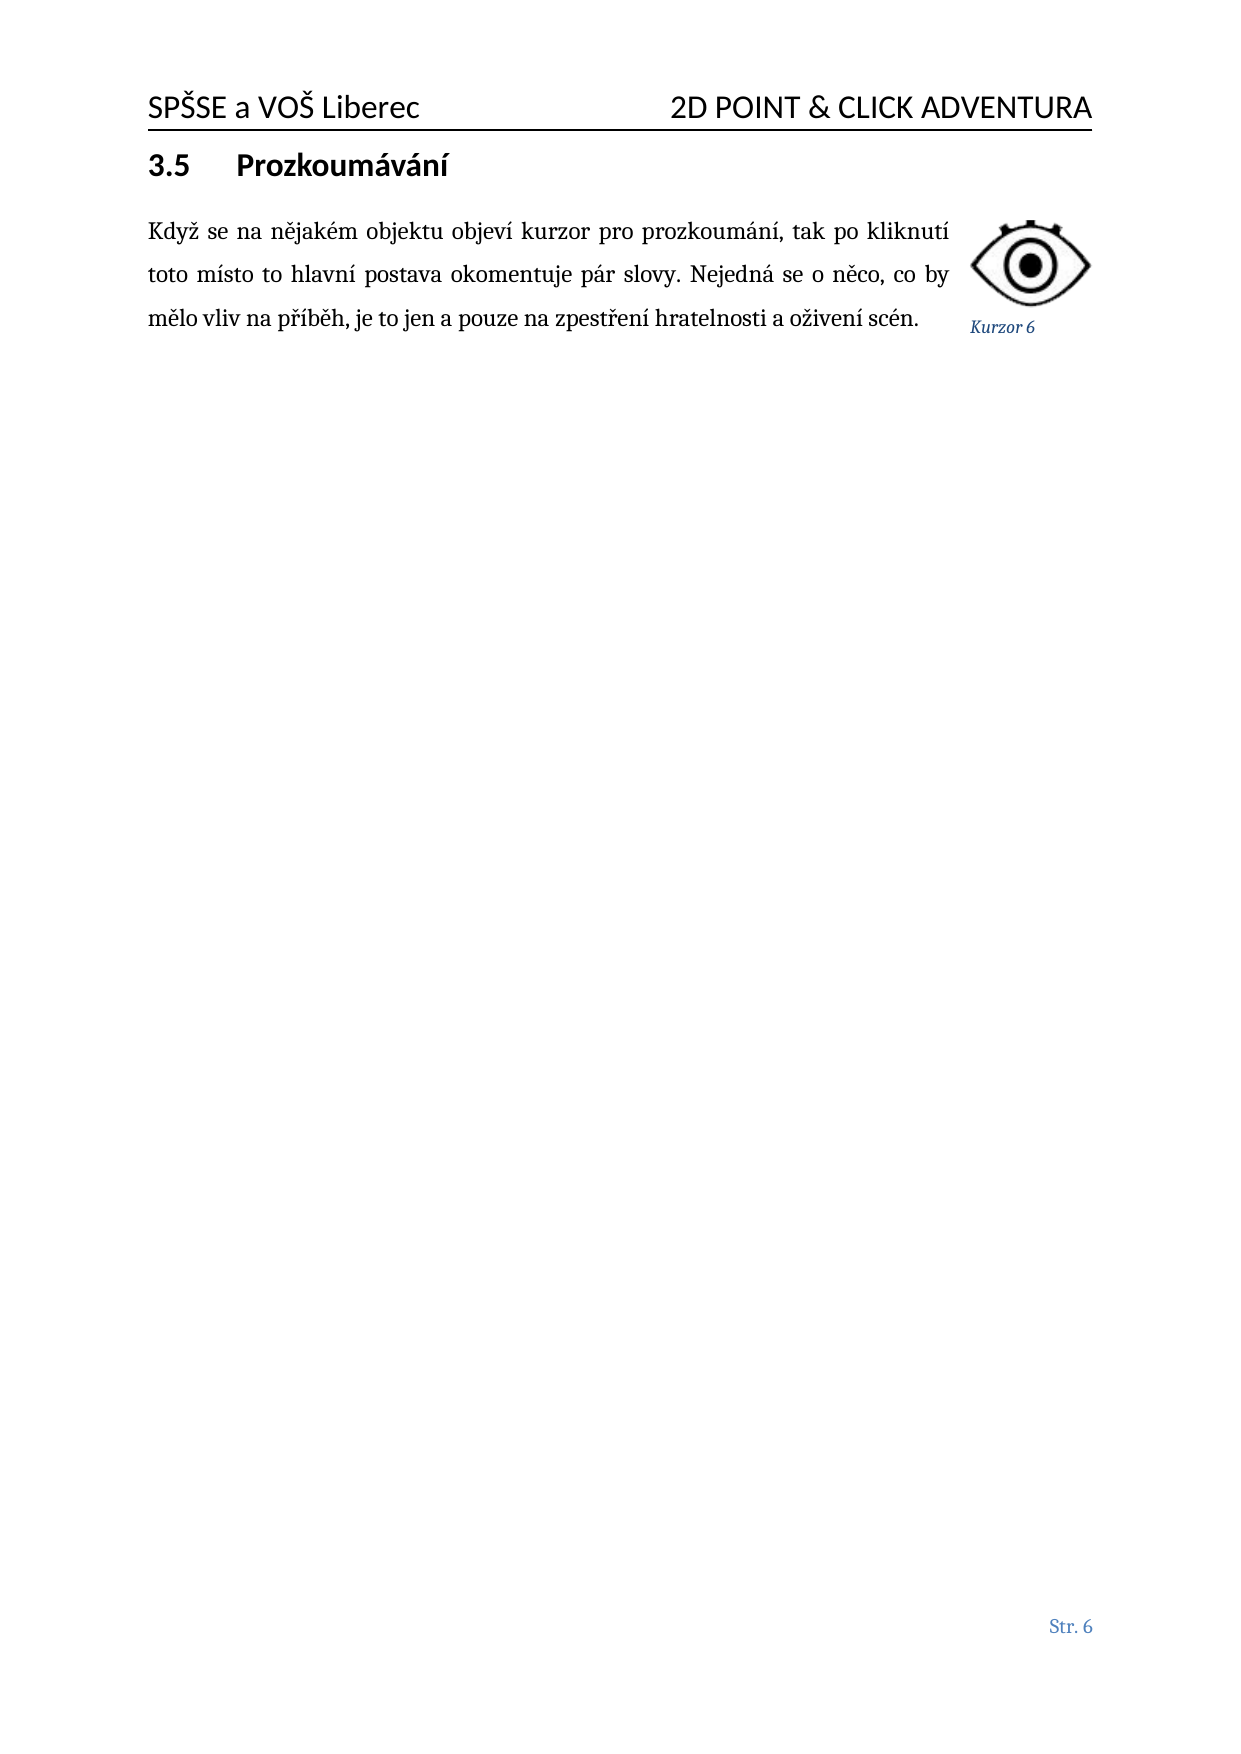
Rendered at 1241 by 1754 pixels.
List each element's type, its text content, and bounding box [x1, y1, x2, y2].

text Prozkoumávání [148, 144, 1092, 184]
text Když se na nějakém objektu objeví kurzor pro prozkoumání, tak po kliknutí toto místo to hlavní postava okomentuje pár slovy. Nejedná se o něco, co by mělo vliv na příběh, je to jen a pouze na zpestření hratelnosti a oživení scén. [148, 217, 1092, 332]
picture [969, 220, 1093, 308]
